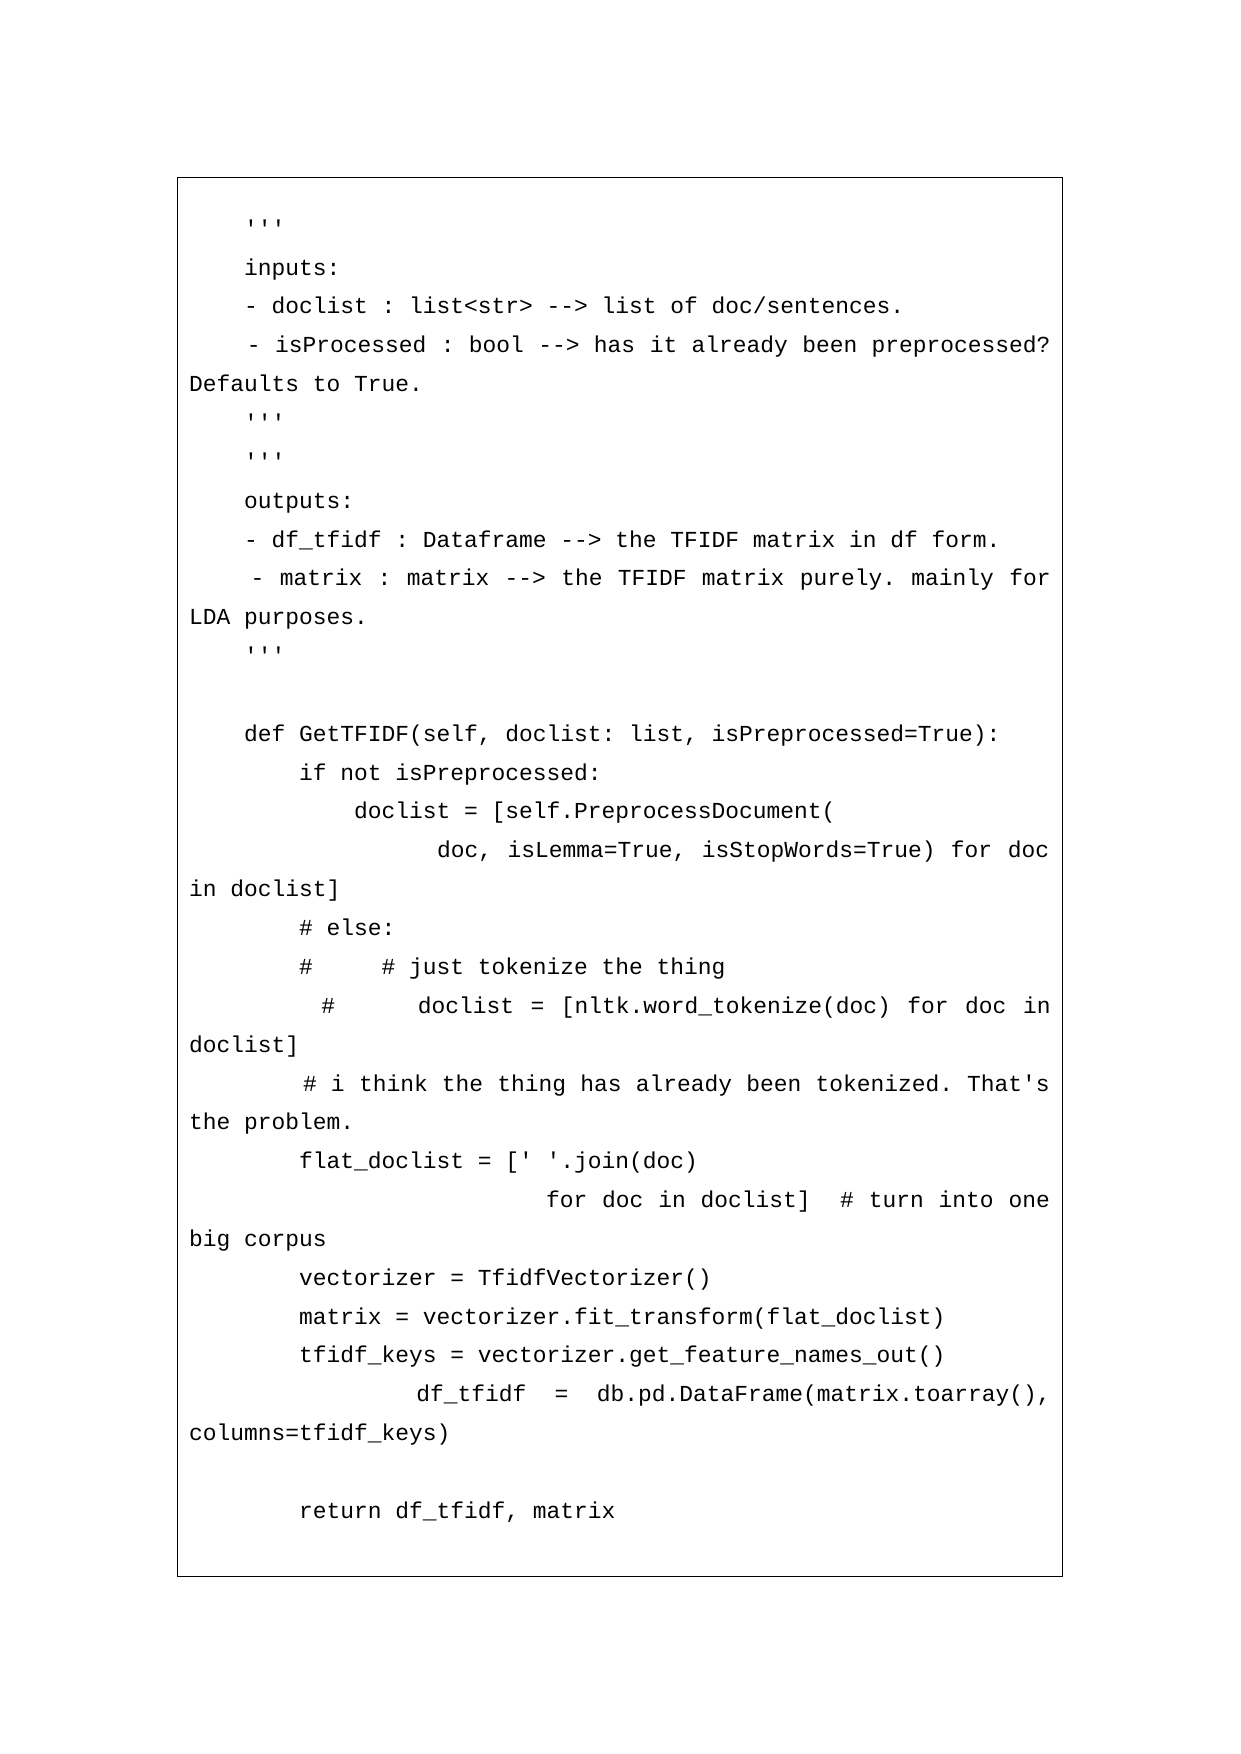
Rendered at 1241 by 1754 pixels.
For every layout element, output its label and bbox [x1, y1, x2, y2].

table_header [178, 178, 1062, 1576]
